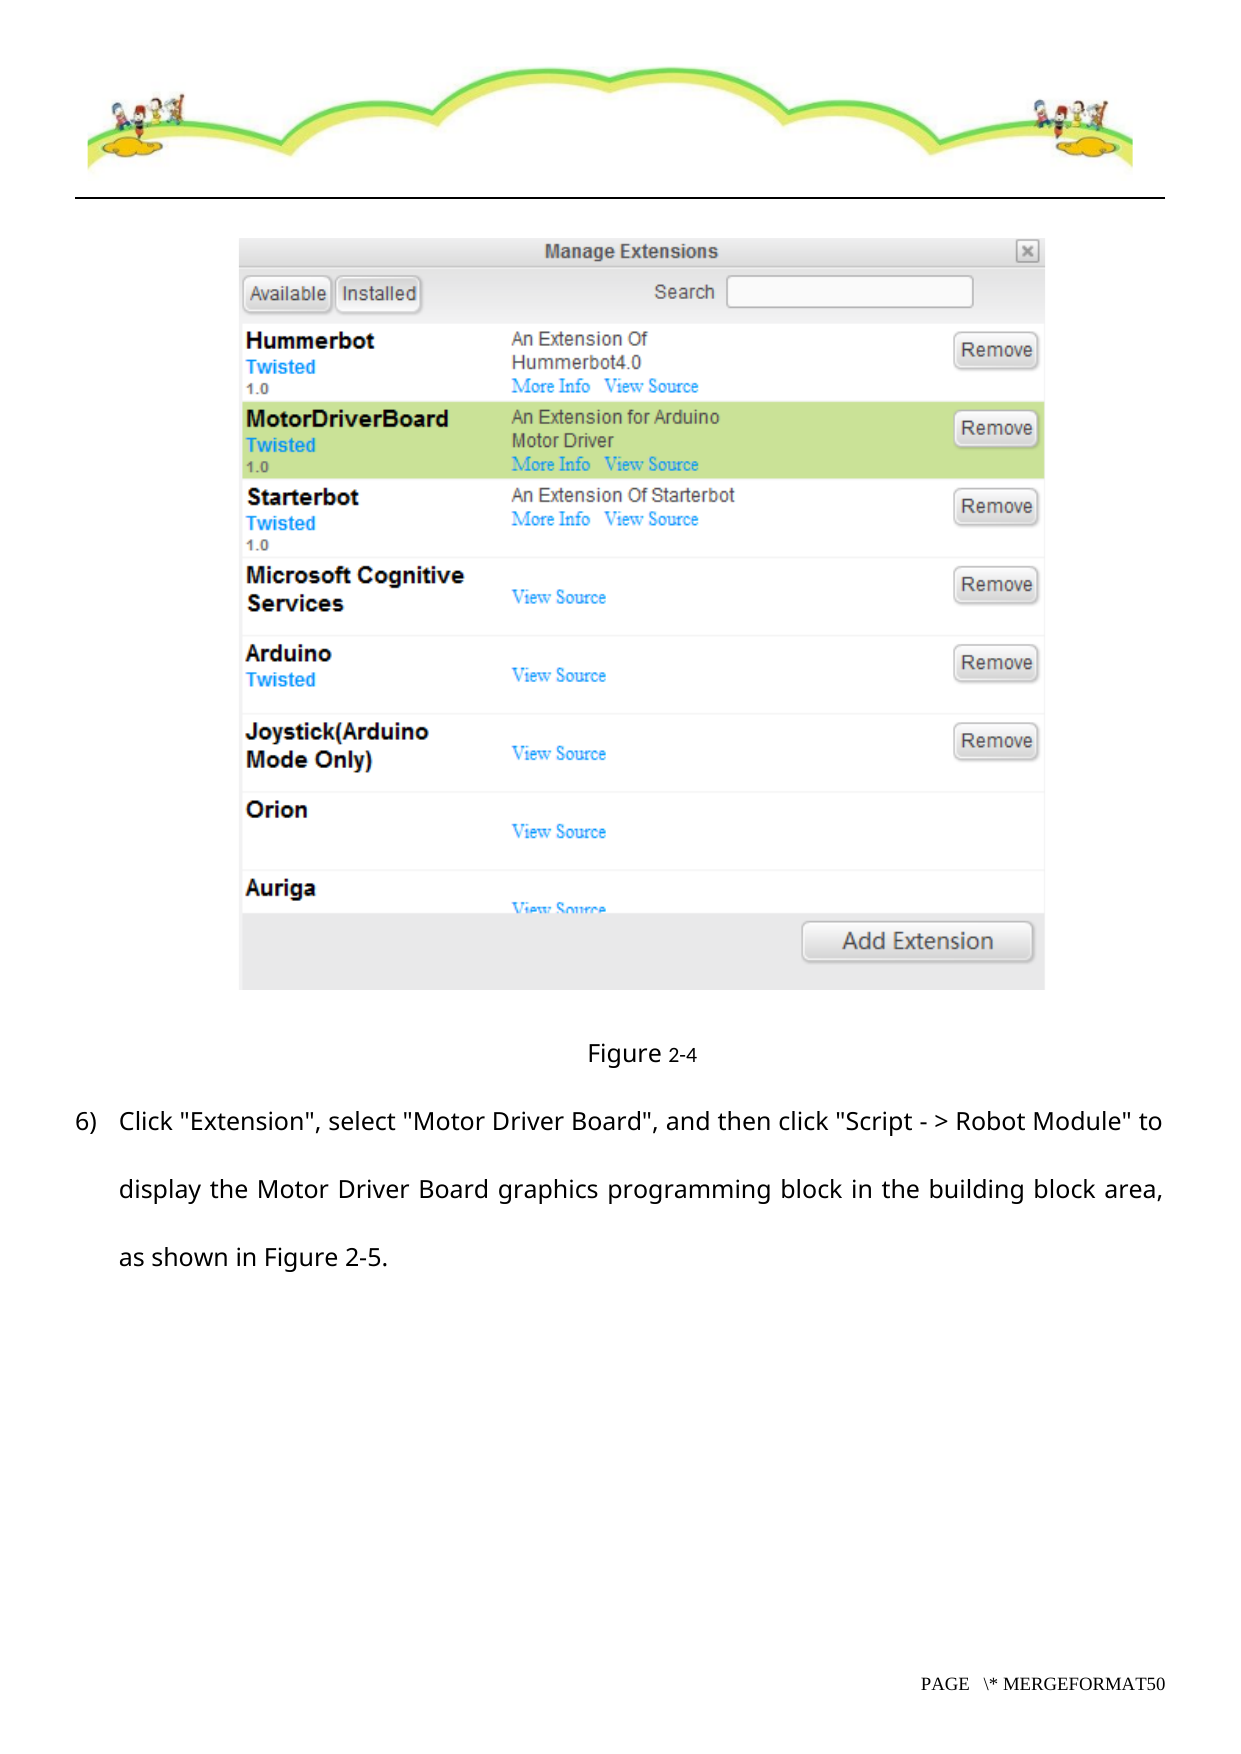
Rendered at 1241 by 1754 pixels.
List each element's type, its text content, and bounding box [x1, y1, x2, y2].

picture [238, 238, 1045, 990]
picture [87, 58, 1134, 181]
list Figure 2-4 [119, 1019, 1165, 1087]
list Click "Extension", select "Motor Driver Board", and then click "Script - > Robot Module" to display the Motor Driver Board graphics programming block in the building block area, as shown in Figure 2-5. [75, 1087, 1165, 1291]
